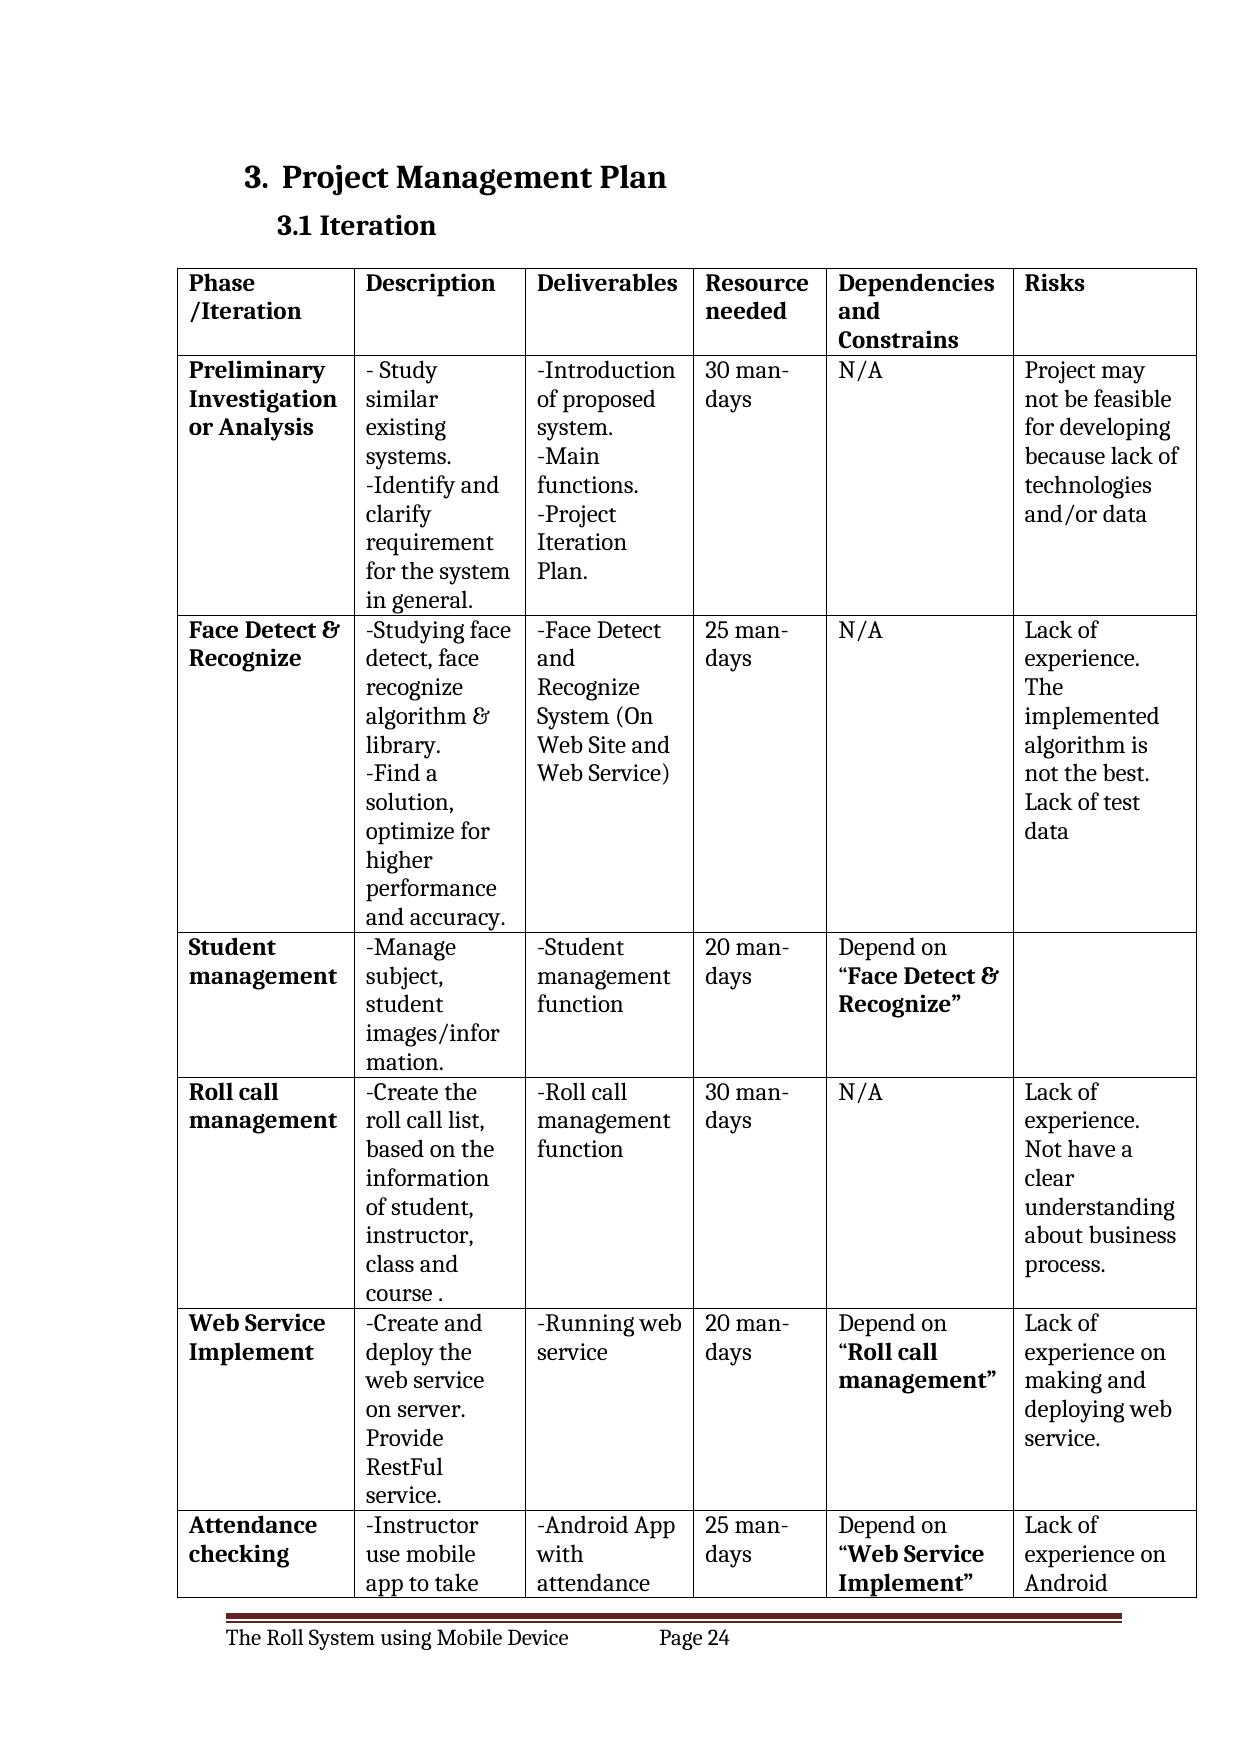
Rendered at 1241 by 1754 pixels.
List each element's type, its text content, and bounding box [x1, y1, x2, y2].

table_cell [1014, 1511, 1196, 1597]
table_header Deliverables [526, 269, 693, 355]
table_cell Project may not be feasible for developing because lack of technologies and/or data [1014, 356, 1196, 614]
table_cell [355, 1511, 525, 1597]
table_cell Lack of experience on making and deploying web service. [1014, 1309, 1196, 1510]
table_cell -Manage subject, student images/information. [355, 933, 525, 1077]
table_cell Depend on “Face Detect & Recognize” [827, 933, 1013, 1077]
table_cell -Running web service [526, 1309, 693, 1510]
table_cell -Student management function [526, 933, 693, 1077]
table_cell -Introduction of proposed system. -Main functions. -Project Iteration Plan. [526, 356, 693, 614]
table_header Description [355, 269, 525, 355]
table_cell -Roll call management function [526, 1078, 693, 1308]
table_cell Roll call management [178, 1078, 354, 1308]
table_cell N/A [827, 1078, 1013, 1308]
table_cell 30 man-days [694, 356, 826, 614]
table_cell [827, 1511, 1013, 1597]
table_cell -Create and deploy the web service on server. Provide RestFul service. [355, 1309, 525, 1510]
table_cell 20 man-days [694, 933, 826, 1077]
subtitle Iteration [277, 209, 1122, 242]
table_cell -Studying face detect, face recognize algorithm & library. -Find a solution, optimize for higher performance and accuracy. [355, 616, 525, 932]
table_cell Depend on “Roll call management” [827, 1309, 1013, 1510]
table_header Dependencies and Constrains [827, 269, 1013, 355]
table_cell [1014, 933, 1196, 1077]
table_cell -Create the roll call list, based on the information of student, instructor, class and course . [355, 1078, 525, 1308]
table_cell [526, 1511, 693, 1597]
table_header Resource needed [694, 269, 826, 355]
subtitle Project Management Plan [244, 158, 1122, 196]
table_header Phase /Iteration [178, 269, 354, 355]
table_cell -Face Detect and Recognize System (On Web Site and Web Service) [526, 616, 693, 932]
table_header Risks [1014, 269, 1196, 355]
table_cell Attendance checking [178, 1511, 354, 1597]
table_cell N/A [827, 616, 1013, 932]
table_cell Preliminary Investigation or Analysis [178, 356, 354, 614]
table_cell Lack of experience. Not have a clear understanding about business process. [1014, 1078, 1196, 1308]
table_cell N/A [827, 356, 1013, 614]
table_cell 20 man-days [694, 1309, 826, 1510]
table_cell Web Service Implement [178, 1309, 354, 1510]
table_cell 25 man-days [694, 616, 826, 932]
table_cell - Study similar existing systems. -Identify and clarify requirement for the system in general. [355, 356, 525, 614]
table_cell Lack of experience. The implemented algorithm is not the best. Lack of test data [1014, 616, 1196, 932]
table_cell Student management [178, 933, 354, 1077]
table_cell Face Detect & Recognize [178, 616, 354, 932]
table_cell 25 man-days [694, 1511, 826, 1597]
table_cell 30 man-days [694, 1078, 826, 1308]
